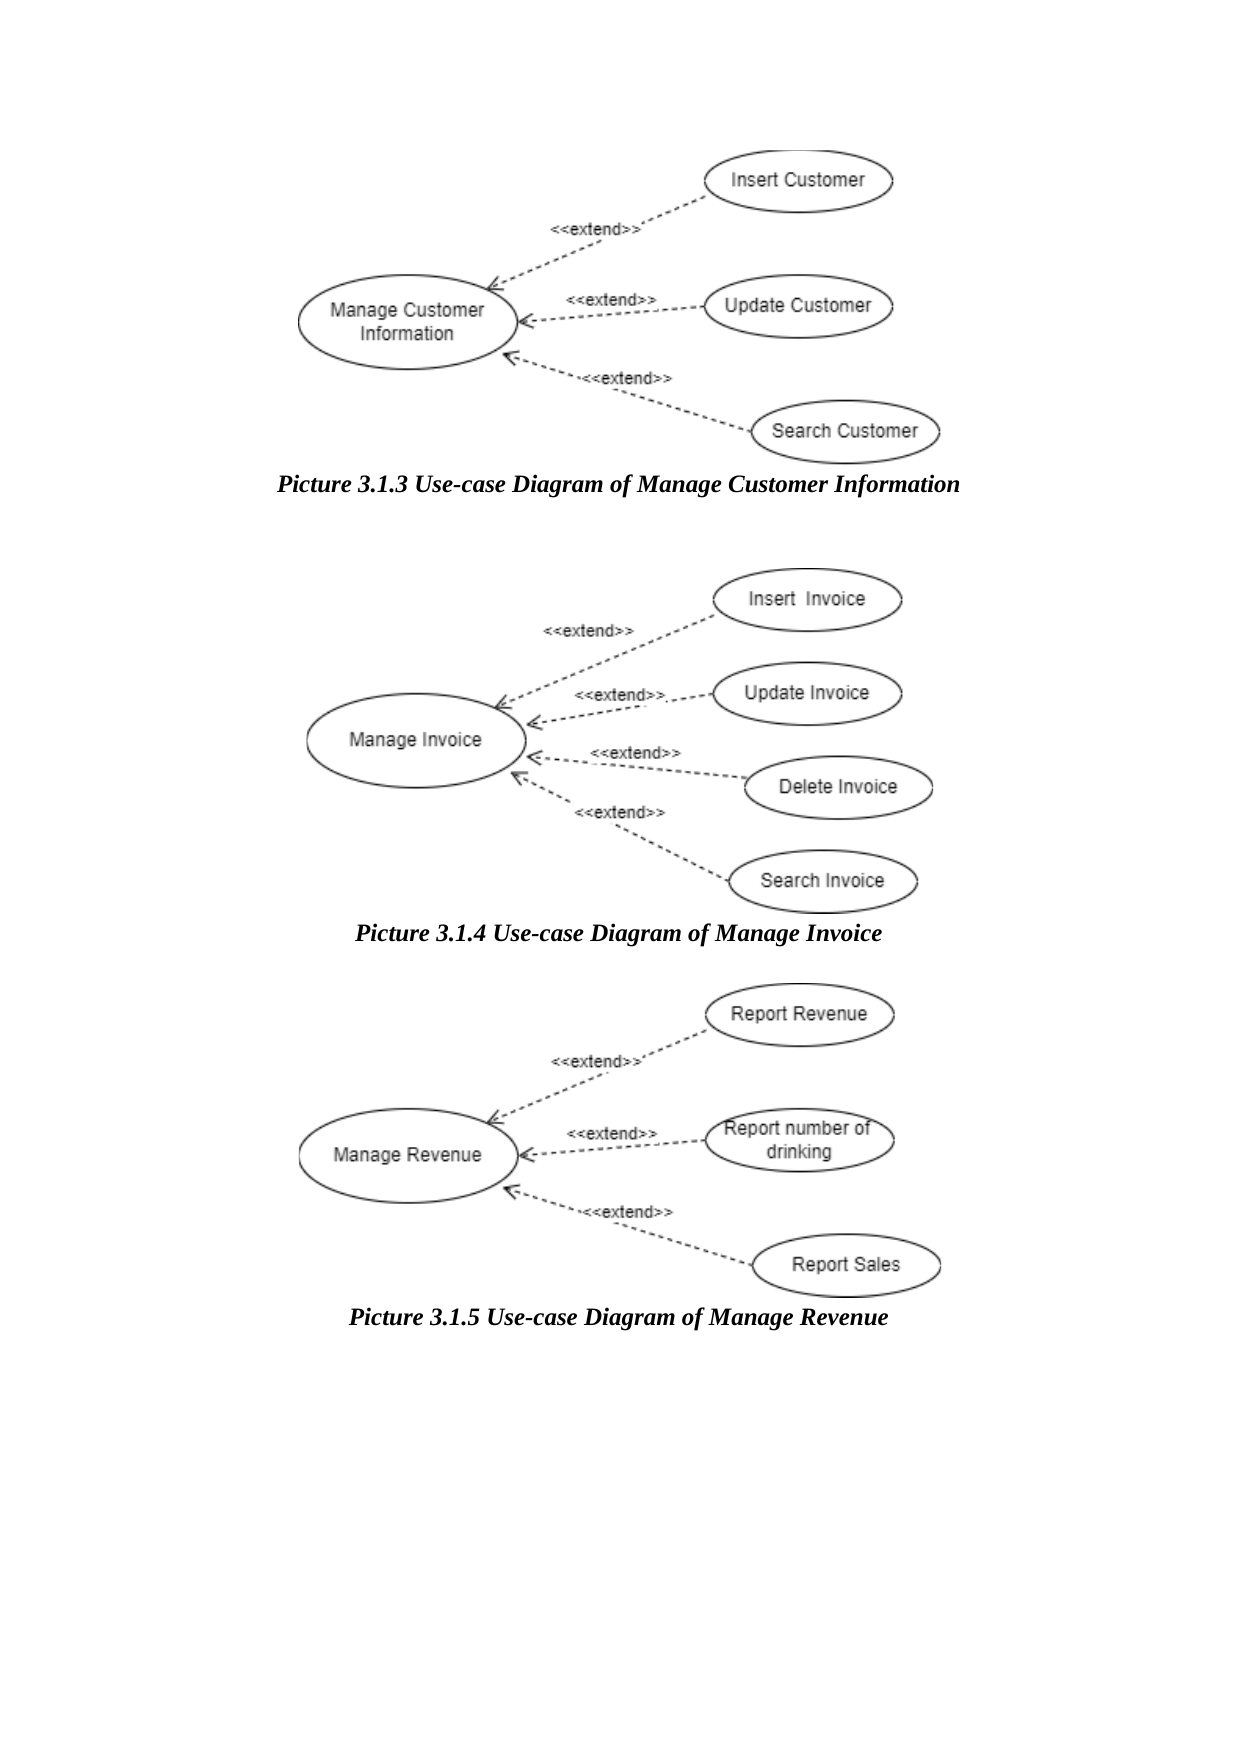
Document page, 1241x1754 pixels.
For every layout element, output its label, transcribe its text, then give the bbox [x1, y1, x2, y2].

picture [298, 983, 942, 1298]
text Picture 3.1.5 Use-case Diagram of Manage Revenue [124, 1302, 1115, 1330]
picture [298, 150, 942, 466]
picture [306, 568, 934, 914]
text Picture 3.1.3 Use-case Diagram of Manage Customer Information [124, 469, 1115, 498]
text Picture 3.1.4 Use-case Diagram of Manage Invoice [124, 918, 1115, 946]
